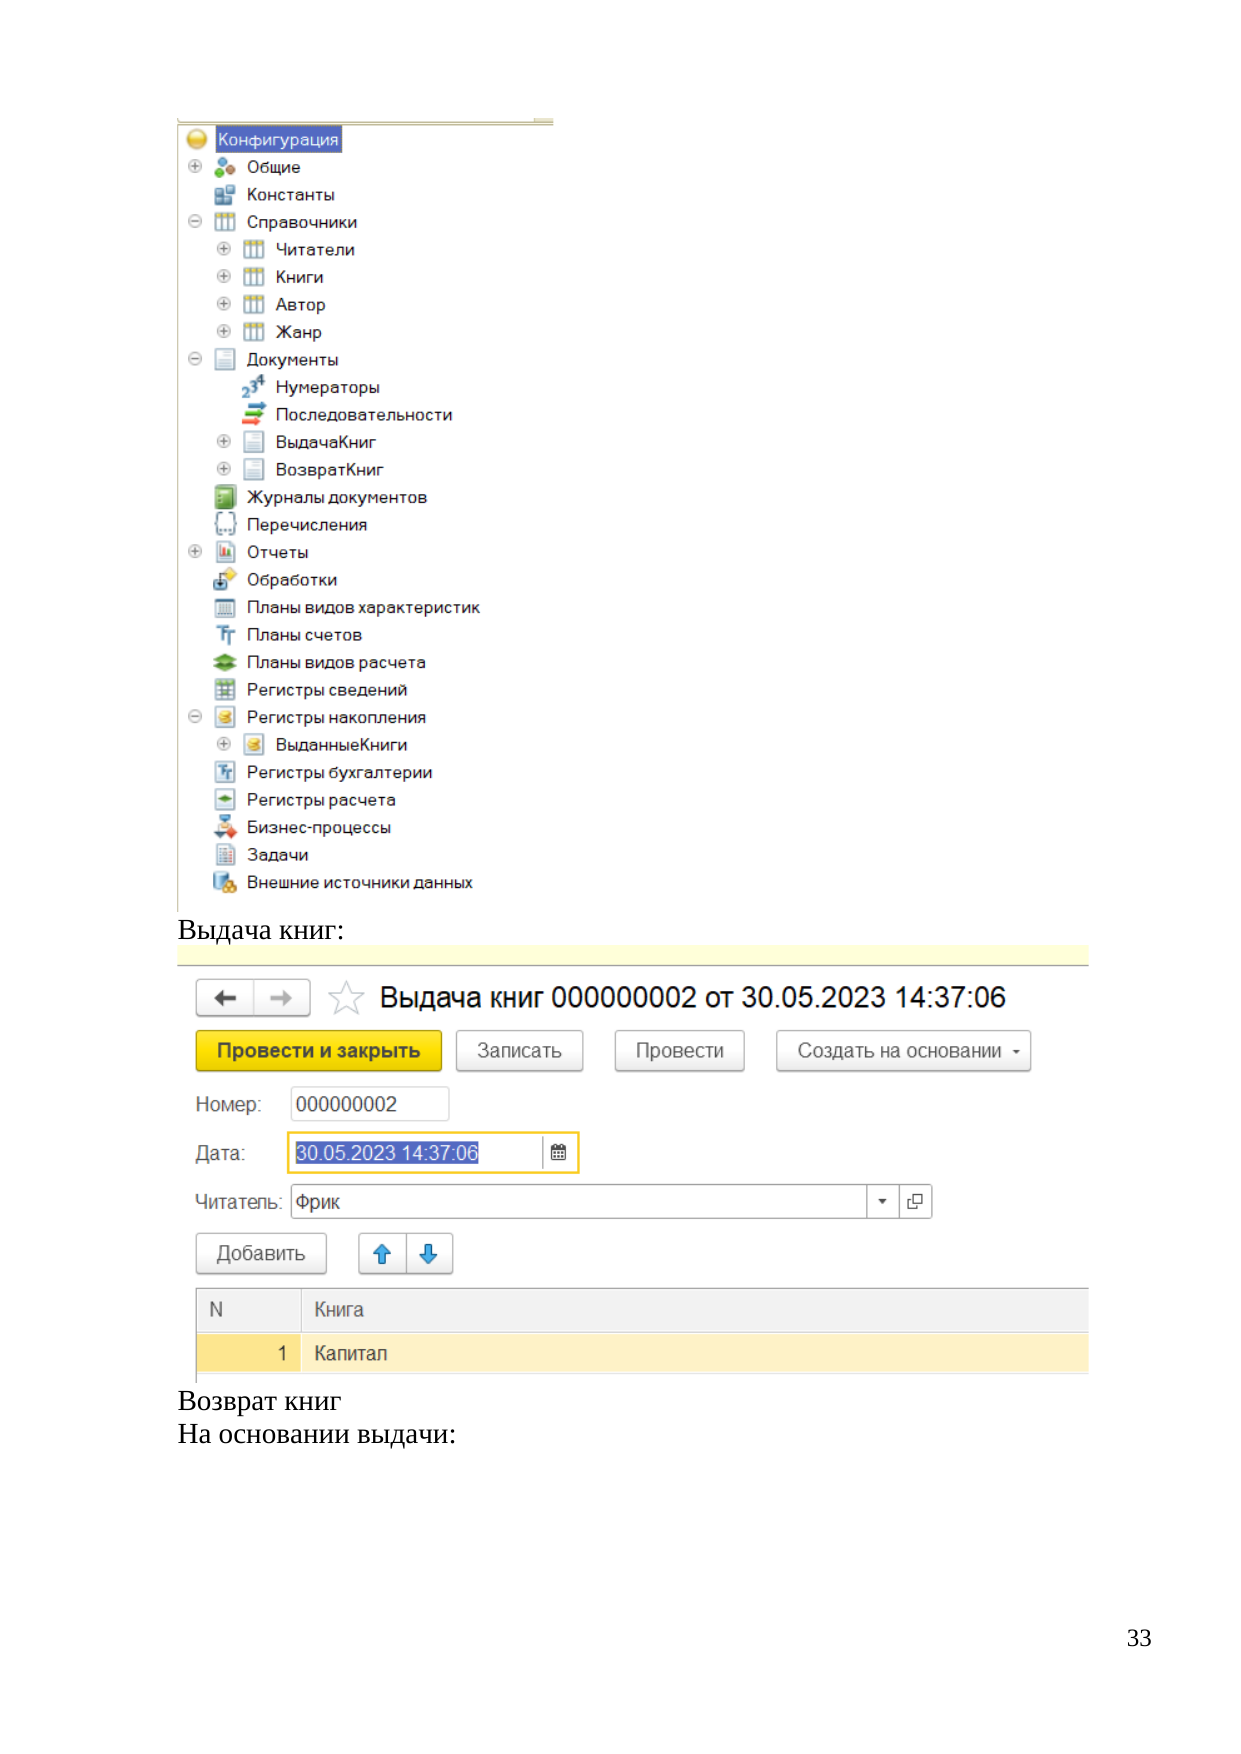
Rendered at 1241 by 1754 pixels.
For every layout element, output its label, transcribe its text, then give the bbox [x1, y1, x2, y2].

text Возврат книг [177, 1383, 1152, 1417]
text Выдача книг: [177, 912, 1152, 946]
picture [177, 945, 1089, 1383]
picture [177, 118, 554, 912]
text На основании выдачи: [177, 1417, 1152, 1450]
